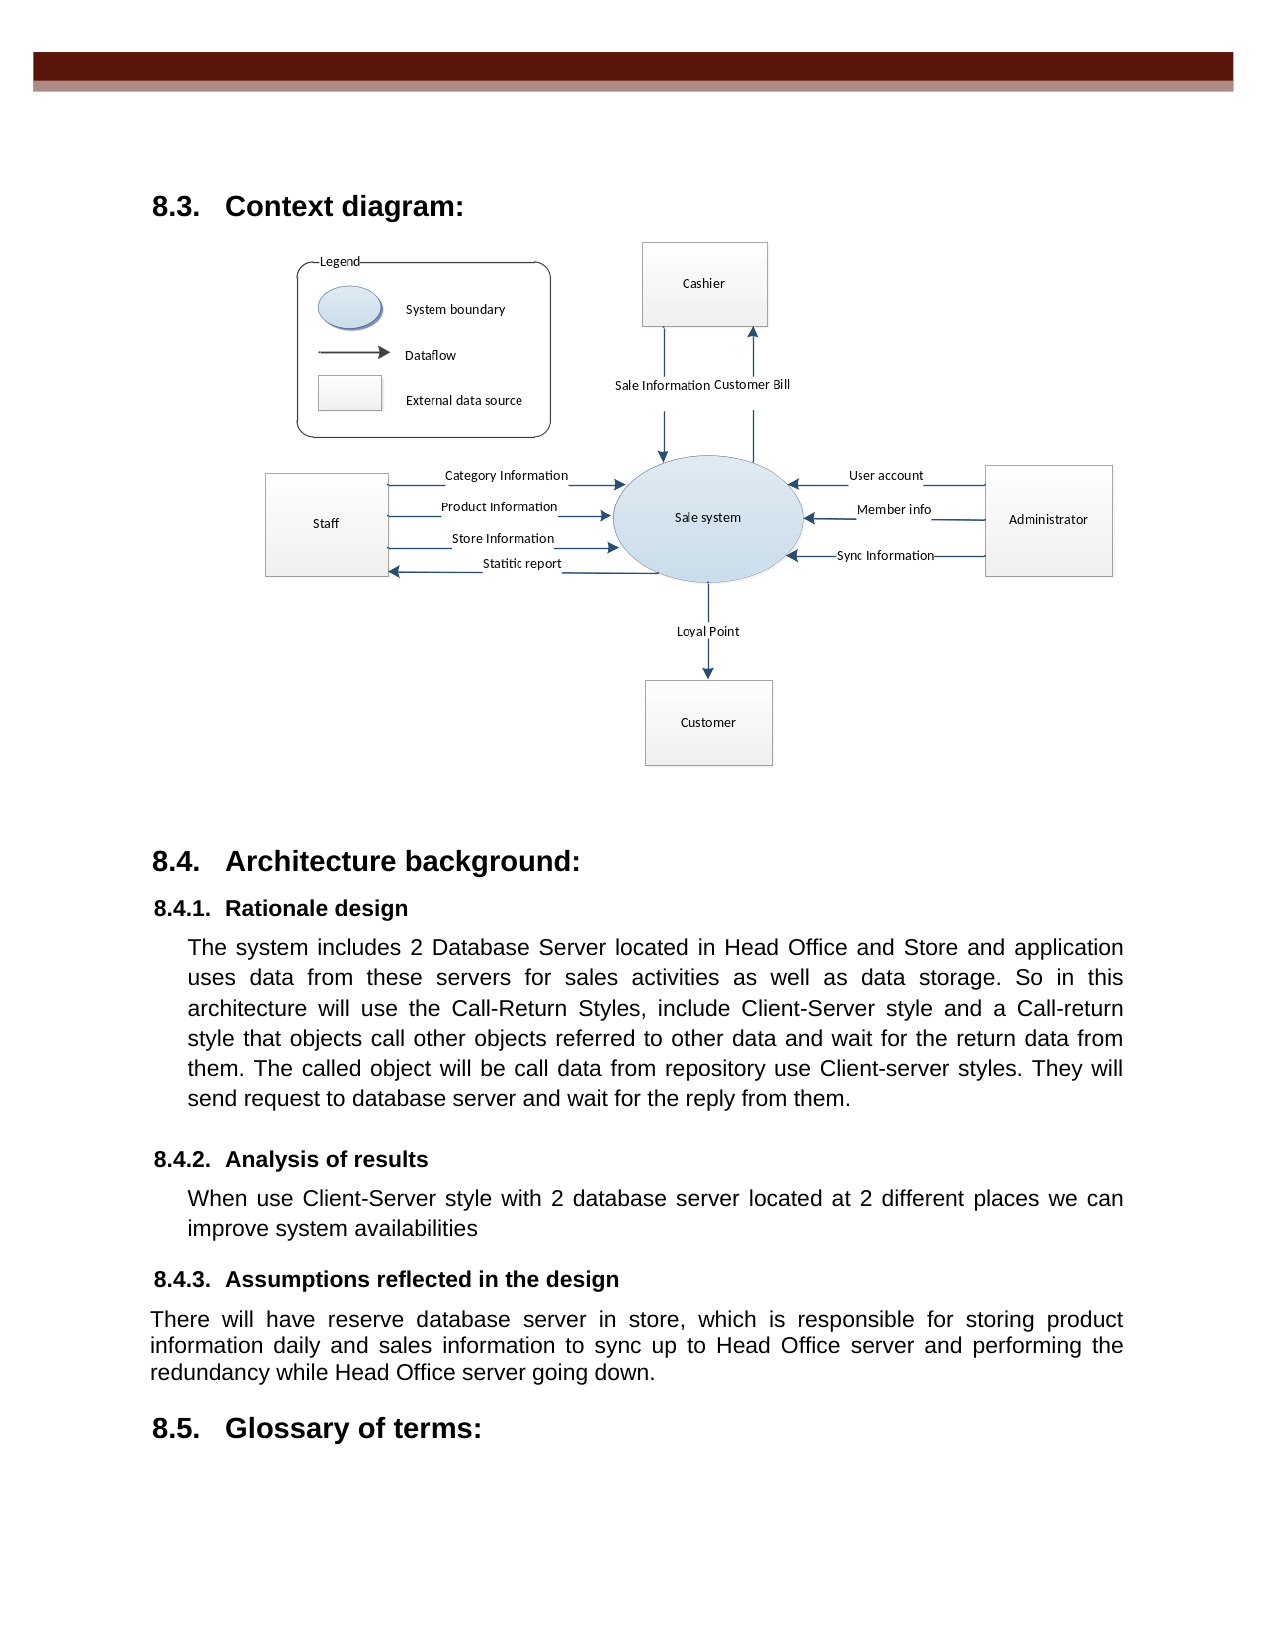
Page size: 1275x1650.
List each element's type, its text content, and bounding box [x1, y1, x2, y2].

list Rationale design [154, 894, 1125, 921]
list There will have reserve database server in store, which is responsible for storing product information daily and sales information to sync up to Head Office server and performing the redundancy while Head Office server going down. [150, 1306, 1125, 1385]
list Architecture background: [152, 844, 1125, 878]
list Assumptions reflected in the design [154, 1266, 1125, 1293]
list Analysis of results [154, 1146, 1125, 1172]
list Context diagram: [152, 189, 1125, 223]
text When use Client-Server style with 2 database server located at 2 different places we can improve system availabilities [187, 1185, 1125, 1242]
list Glossary of terms: [152, 1411, 1125, 1445]
list The system includes 2 Database Server located in Head Office and Store and application uses data from these servers for sales activities as well as data storage. So in this architecture will use the Call-Return Styles, include Client-Server style and a Call-return style that objects call other objects referred to other data and wait for the return data from them. The called object will be call data from repository use Client-server styles. They will send request to database server and wait for the reply from them. [187, 934, 1125, 1111]
